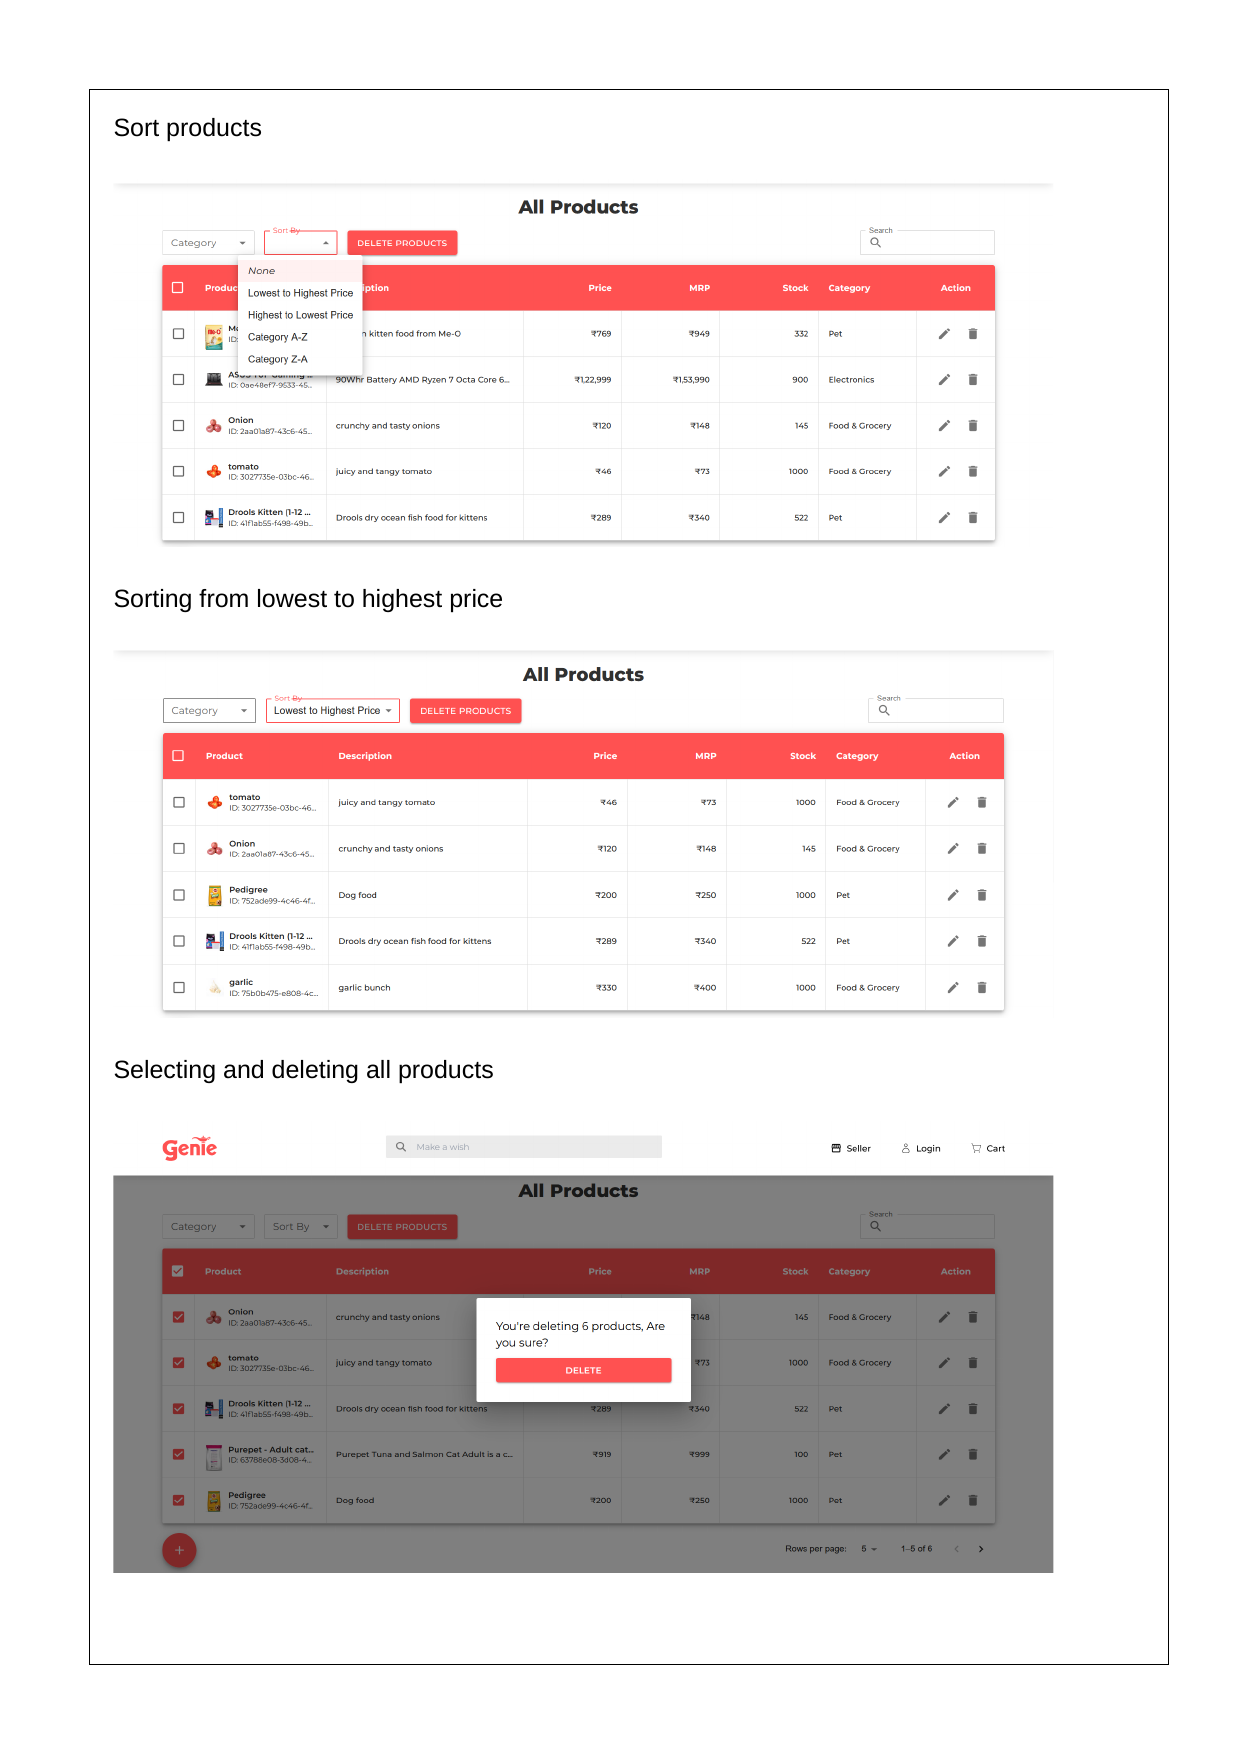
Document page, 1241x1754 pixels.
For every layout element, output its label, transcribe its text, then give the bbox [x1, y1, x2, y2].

text Selecting and deleting all products [113, 1055, 1145, 1084]
text Sorting from lowest to highest price [113, 584, 1145, 613]
picture [113, 650, 1054, 1018]
picture [113, 179, 1054, 547]
picture [113, 1121, 1054, 1573]
text Sort products [113, 113, 1145, 142]
